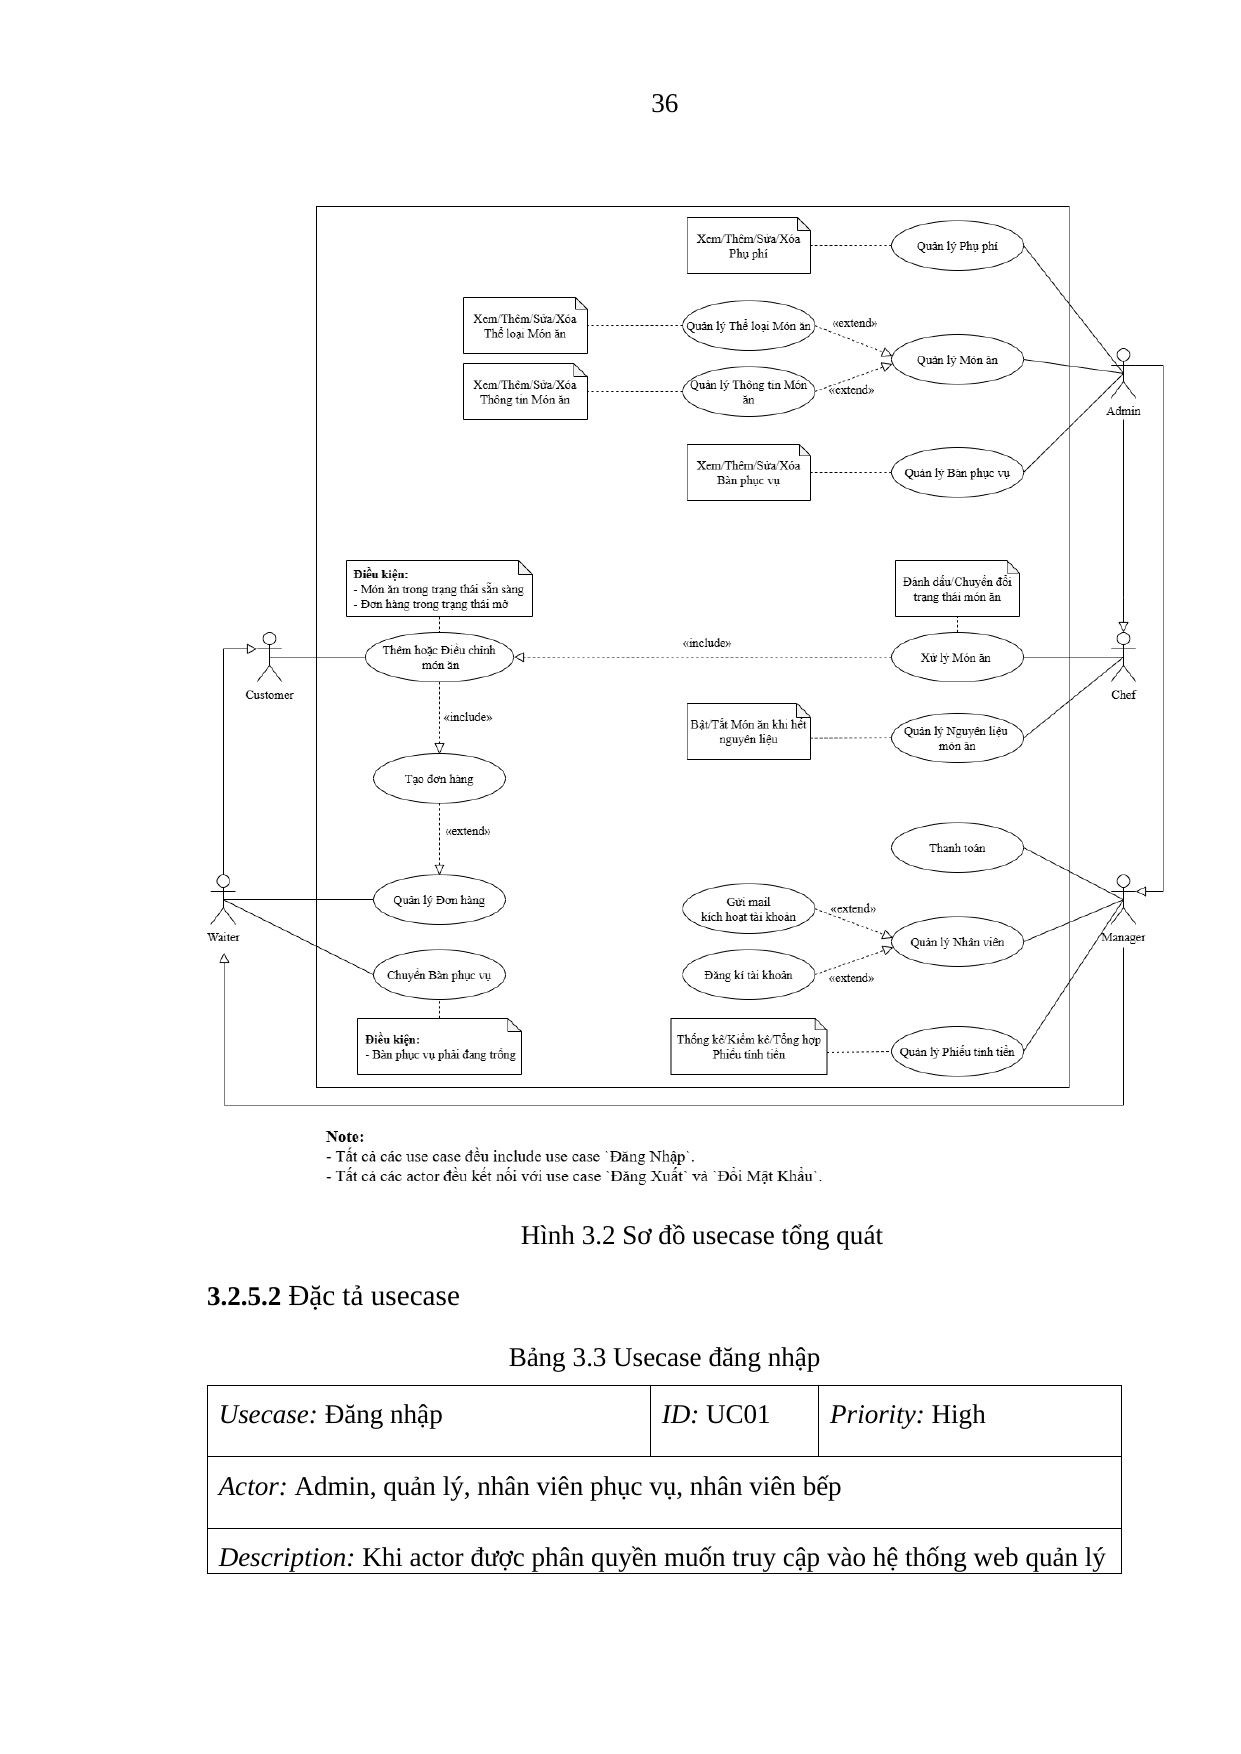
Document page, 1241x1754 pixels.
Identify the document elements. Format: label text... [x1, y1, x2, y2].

table_header ID: UC01 [651, 1386, 818, 1456]
table_cell Actor: Admin, quản lý, nhân viên phục vụ, nhân viên bếp [208, 1457, 1121, 1528]
text Bảng 3.3 Usecase đăng nhập [207, 1341, 1122, 1372]
subtitle Đặc tả usecase [207, 1278, 1122, 1312]
picture [206, 206, 1173, 1204]
text Hình 3.2 Sơ đồ usecase tổng quát [207, 1219, 1122, 1250]
table_header Usecase: Đăng nhập [208, 1386, 650, 1456]
table_header Priority: High [819, 1386, 1121, 1456]
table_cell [208, 1529, 1121, 1572]
